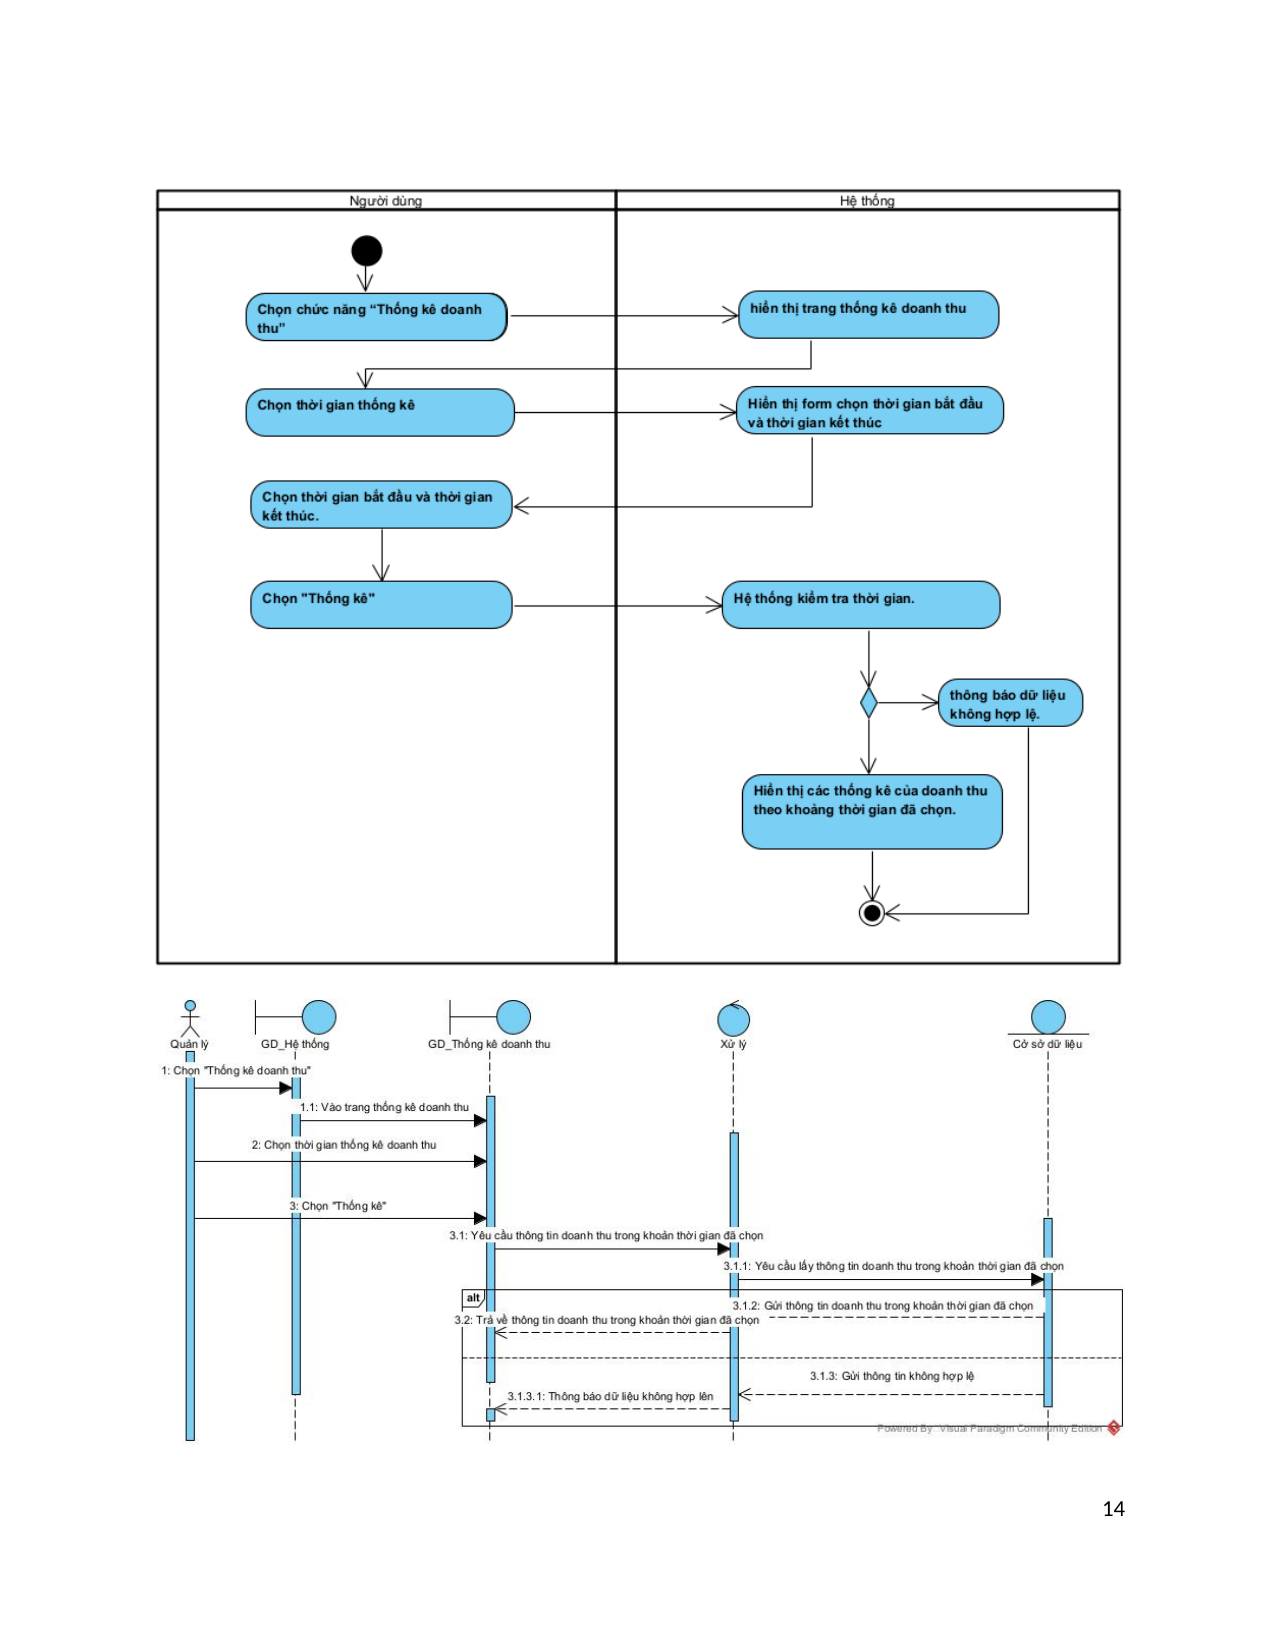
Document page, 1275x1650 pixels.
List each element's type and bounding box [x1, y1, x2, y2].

picture [150, 182, 1125, 970]
picture [150, 998, 1125, 1445]
